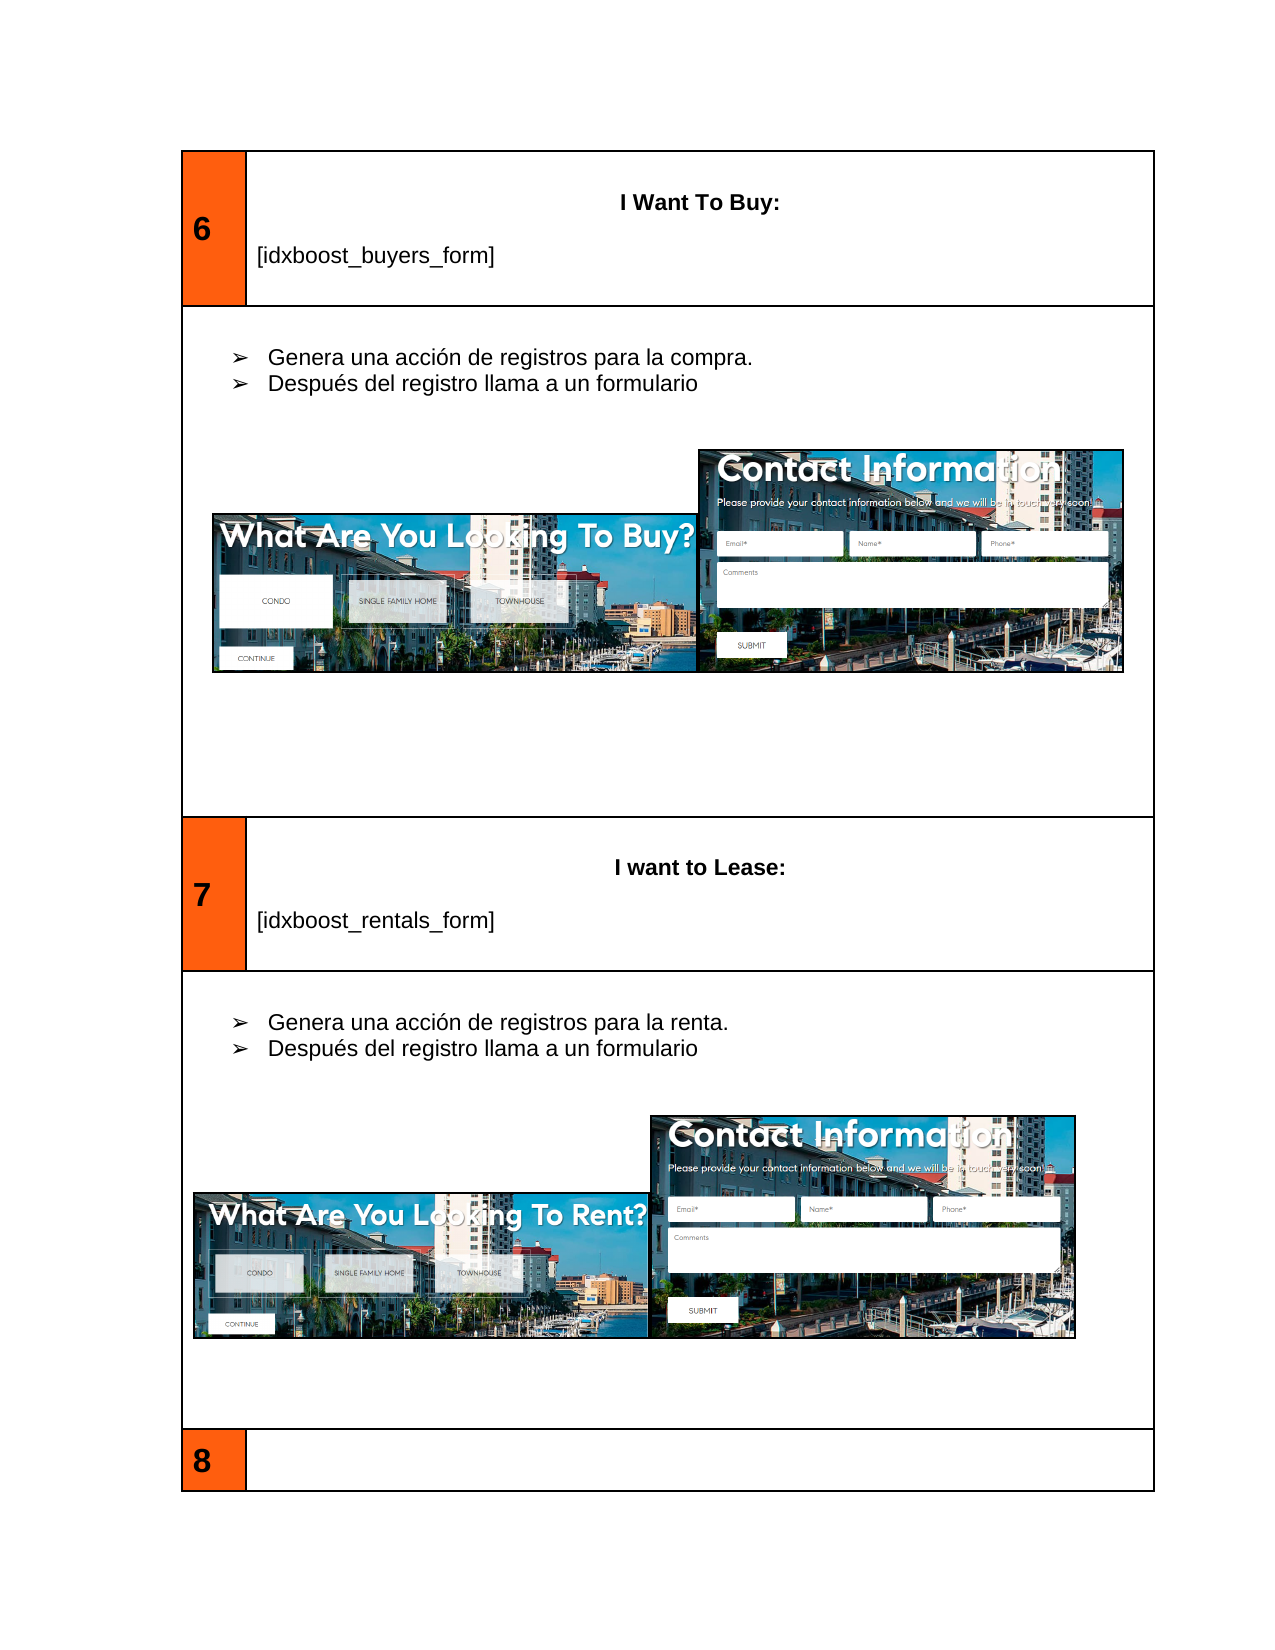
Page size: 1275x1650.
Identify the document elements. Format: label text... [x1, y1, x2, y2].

table_cell 8 [183, 1430, 245, 1490]
table_cell 6 [183, 152, 245, 305]
table_cell 7 [183, 818, 245, 970]
table_cell I want to Lease: [idxboost_rentals_form] [247, 818, 1153, 970]
picture [652, 1117, 1074, 1337]
picture [195, 1194, 648, 1337]
table_cell I Want To Buy: [idxboost_buyers_form] [247, 152, 1153, 305]
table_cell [247, 1430, 1153, 1490]
table_cell Genera una acción de registros para la renta. Después del registro llama a un formulario [183, 972, 1153, 1428]
table_cell Genera una acción de registros para la compra. Después del registro llama a un formulario [183, 307, 1153, 816]
picture [947, 451, 977, 459]
picture [700, 451, 1122, 671]
picture [214, 515, 696, 671]
picture [898, 1117, 928, 1126]
